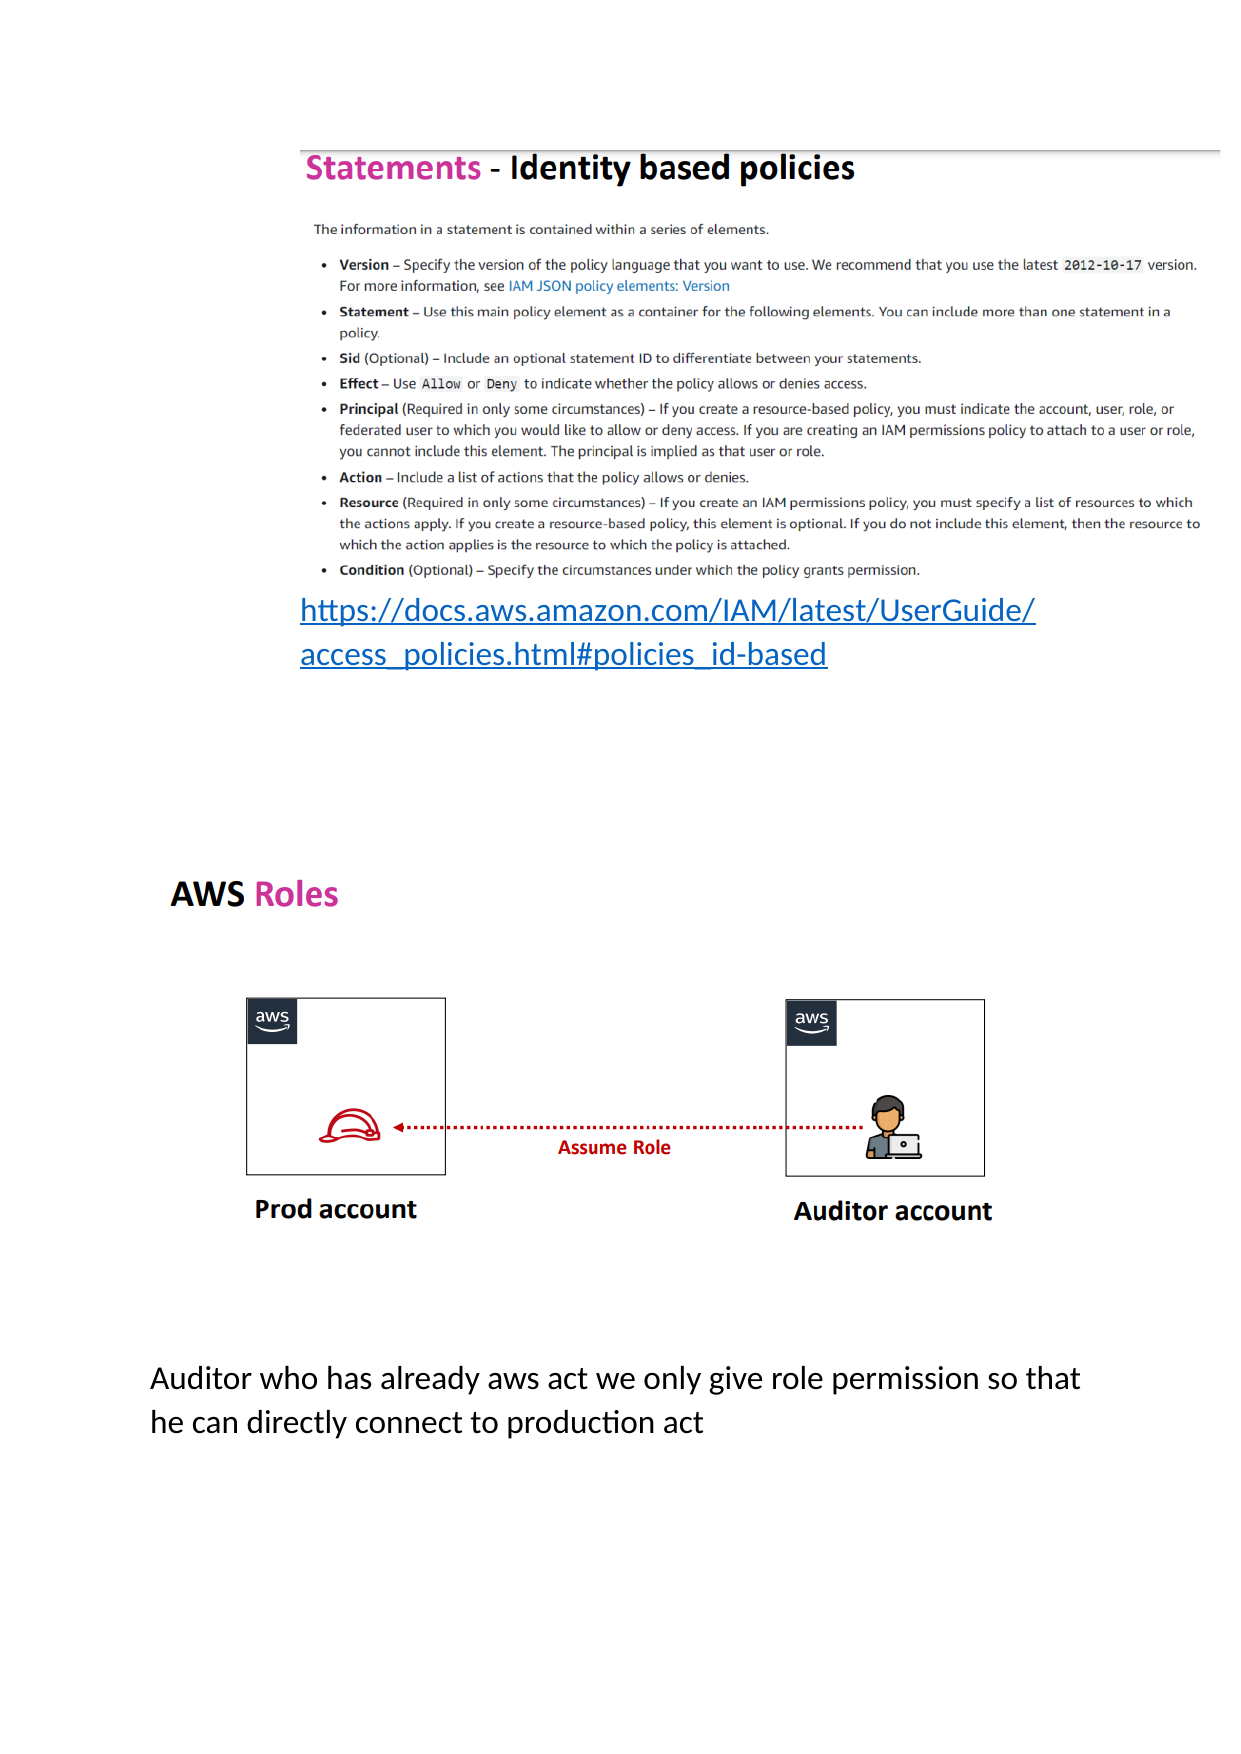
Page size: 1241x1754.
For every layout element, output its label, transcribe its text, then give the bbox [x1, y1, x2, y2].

list https://docs.aws.amazon.com/IAM/latest/UserGuide/access_policies.html#policies_id-based [300, 588, 1090, 673]
text Auditor who has already aws act we only give role permission so that he can directly connect to production act [150, 1357, 1090, 1442]
picture [300, 150, 1221, 587]
picture [150, 868, 1091, 1339]
